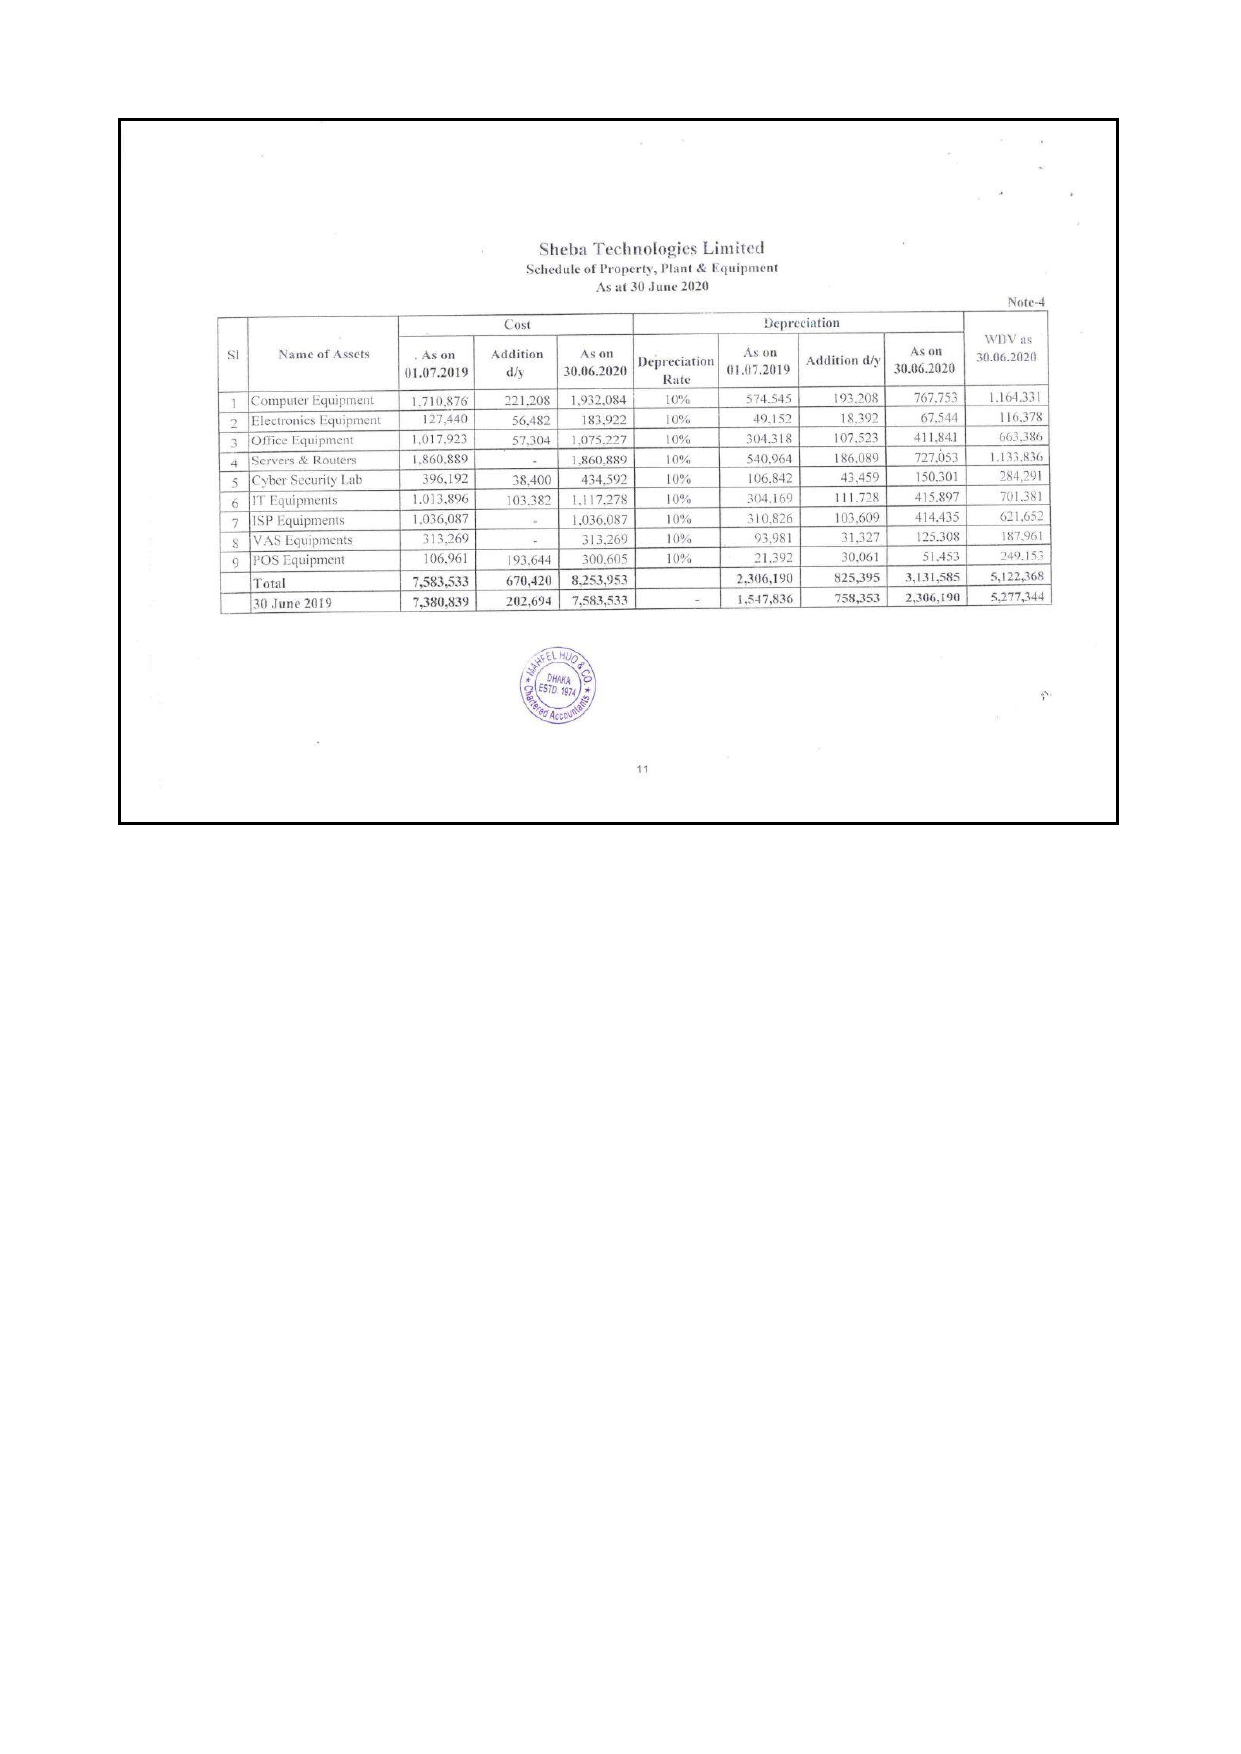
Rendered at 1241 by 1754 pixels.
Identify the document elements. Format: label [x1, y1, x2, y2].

table_cell [121, 121, 1116, 822]
picture [121, 121, 1097, 793]
